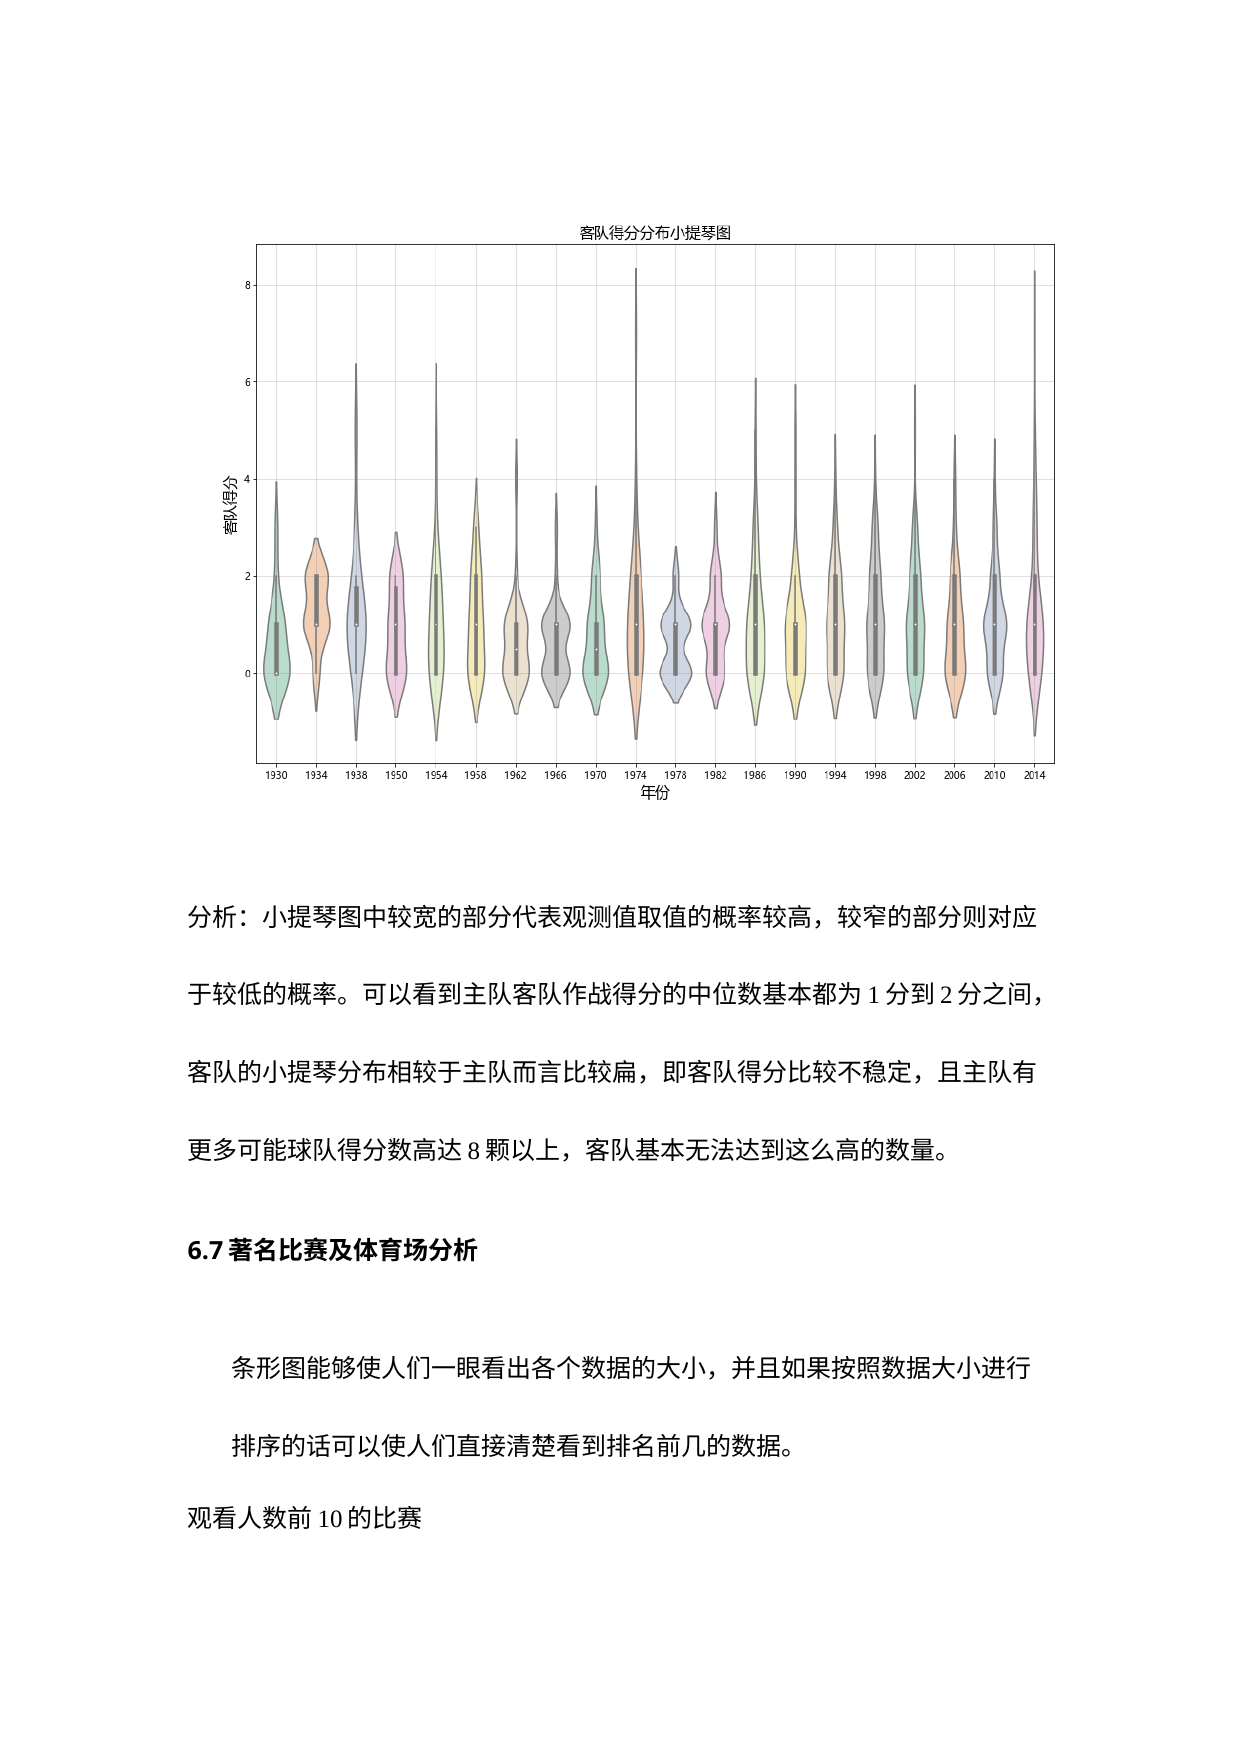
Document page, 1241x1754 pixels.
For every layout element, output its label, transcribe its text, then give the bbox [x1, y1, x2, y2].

picture [187, 162, 1085, 849]
list 条形图能够使人们一眼看出各个数据的大小，并且如果按照数据大小进行排序的话可以使人们直接清楚看到排名前几的数据。 [231, 1334, 1053, 1477]
text 观看人数前10的比赛 [187, 1484, 1053, 1549]
subtitle 6.7著名比赛及体育场分析 [187, 1216, 1053, 1281]
text 分析：小提琴图中较宽的部分代表观测值取值的概率较高，较窄的部分则对应于较低的概率。可以看到主队客队作战得分的中位数基本都为1分到2分之间，客队的小提琴分布相较于主队而言比较扁，即客队得分比较不稳定，且主队有更多可能球队得分数高达8颗以上，客队基本无法达到这么高的数量。 [187, 883, 1053, 1181]
